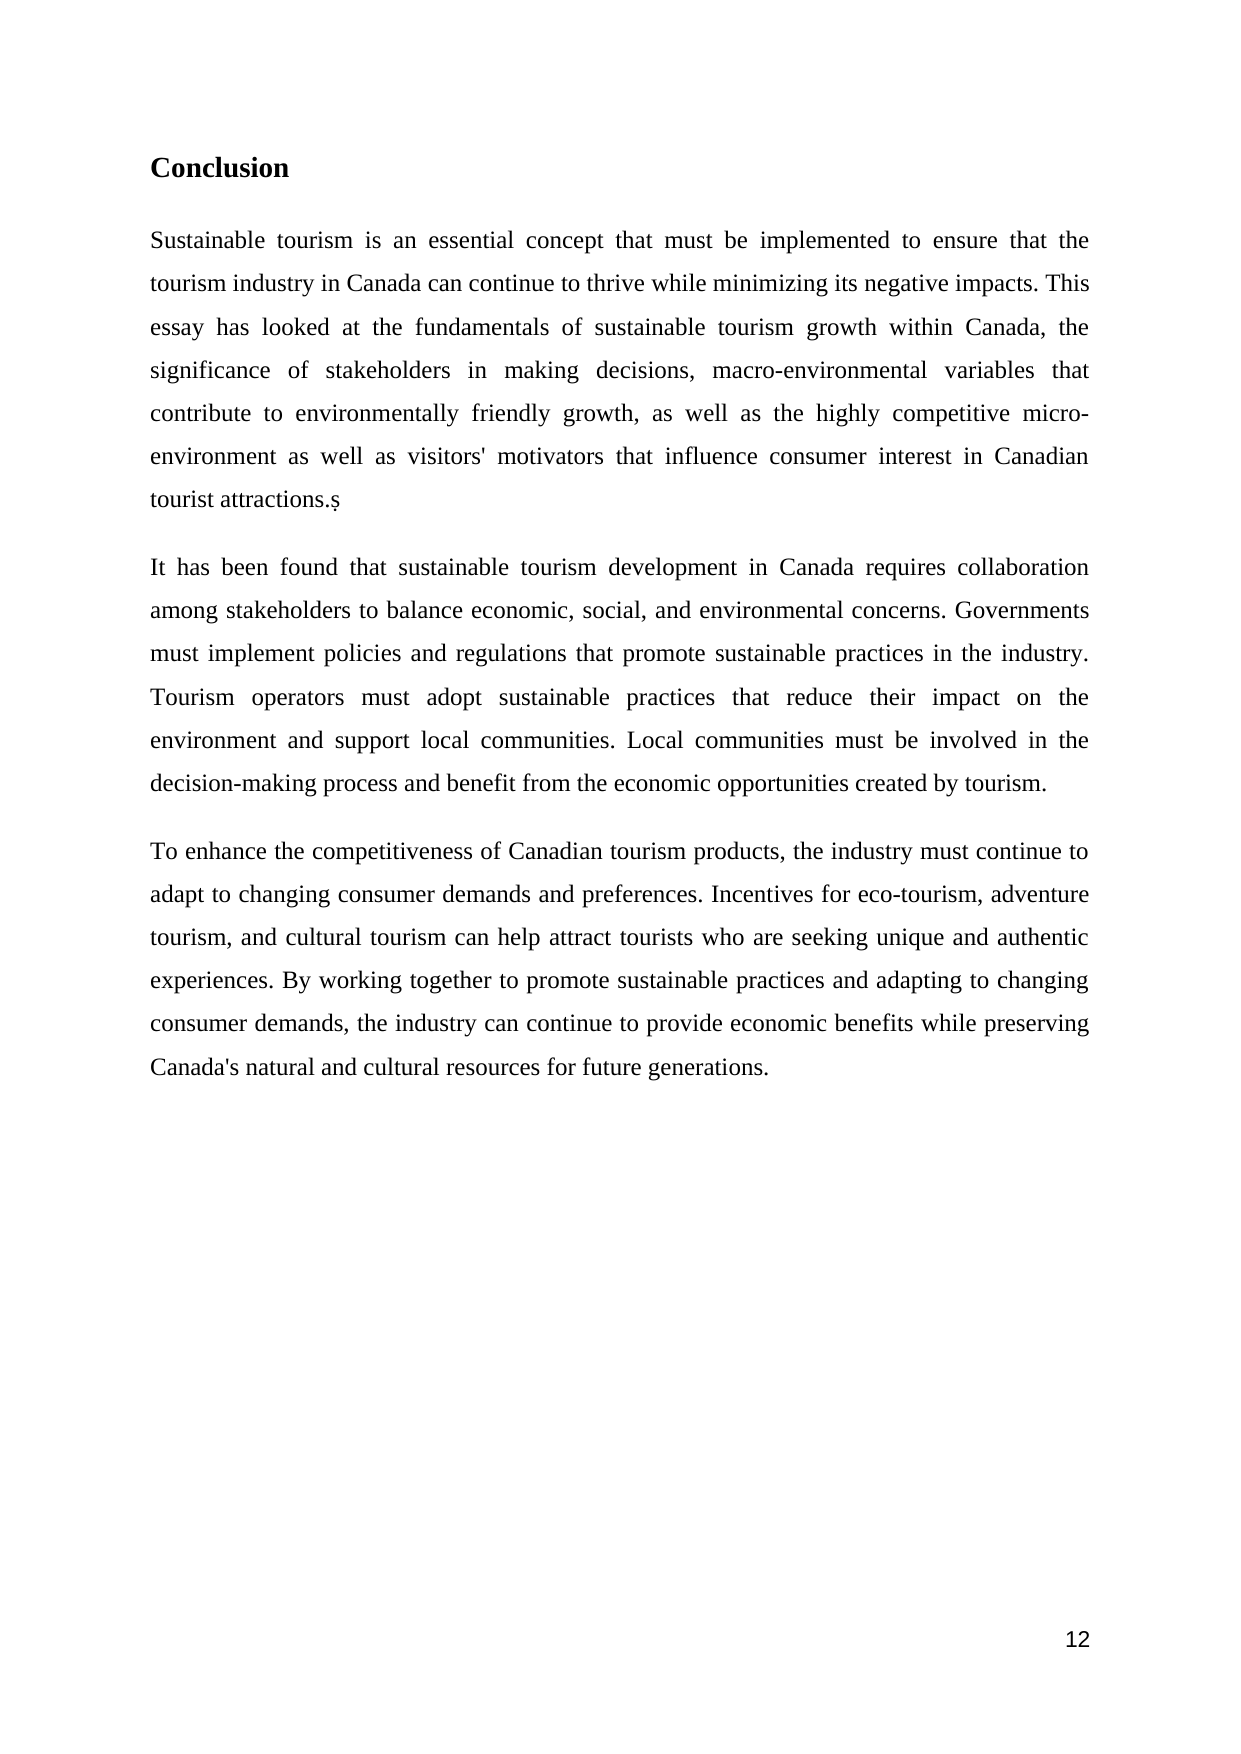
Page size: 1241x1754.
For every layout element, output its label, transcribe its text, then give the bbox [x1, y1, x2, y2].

text To enhance the competitiveness of Canadian tourism products, the industry must continue to adapt to changing consumer demands and preferences. Incentives for eco-tourism, adventure tourism, and cultural tourism can help attract tourists who are seeking unique and authentic experiences. By working together to promote sustainable practices and adapting to changing consumer demands, the industry can continue to provide economic benefits while preserving Canada's natural and cultural resources for future generations. [150, 836, 1090, 1080]
text It has been found that sustainable tourism development in Canada requires collaboration among stakeholders to balance economic, social, and environmental concerns. Governments must implement policies and regulations that promote sustainable practices in the industry. Tourism operators must adopt sustainable practices that reduce their impact on the environment and support local communities. Local communities must be involved in the decision-making process and benefit from the economic opportunities created by tourism. [150, 552, 1090, 797]
text Sustainable tourism is an essential concept that must be implemented to ensure that the tourism industry in Canada can continue to thrive while minimizing its negative impacts. This essay has looked at the fundamentals of sustainable tourism growth within Canada, the significance of stakeholders in making decisions, macro-environmental variables that contribute to environmentally friendly growth, as well as the highly competitive micro-environment as well as visitors' motivators that influence consumer interest in Canadian tourist attractions.ṣ [150, 225, 1090, 513]
subtitle Conclusion [150, 150, 1090, 183]
